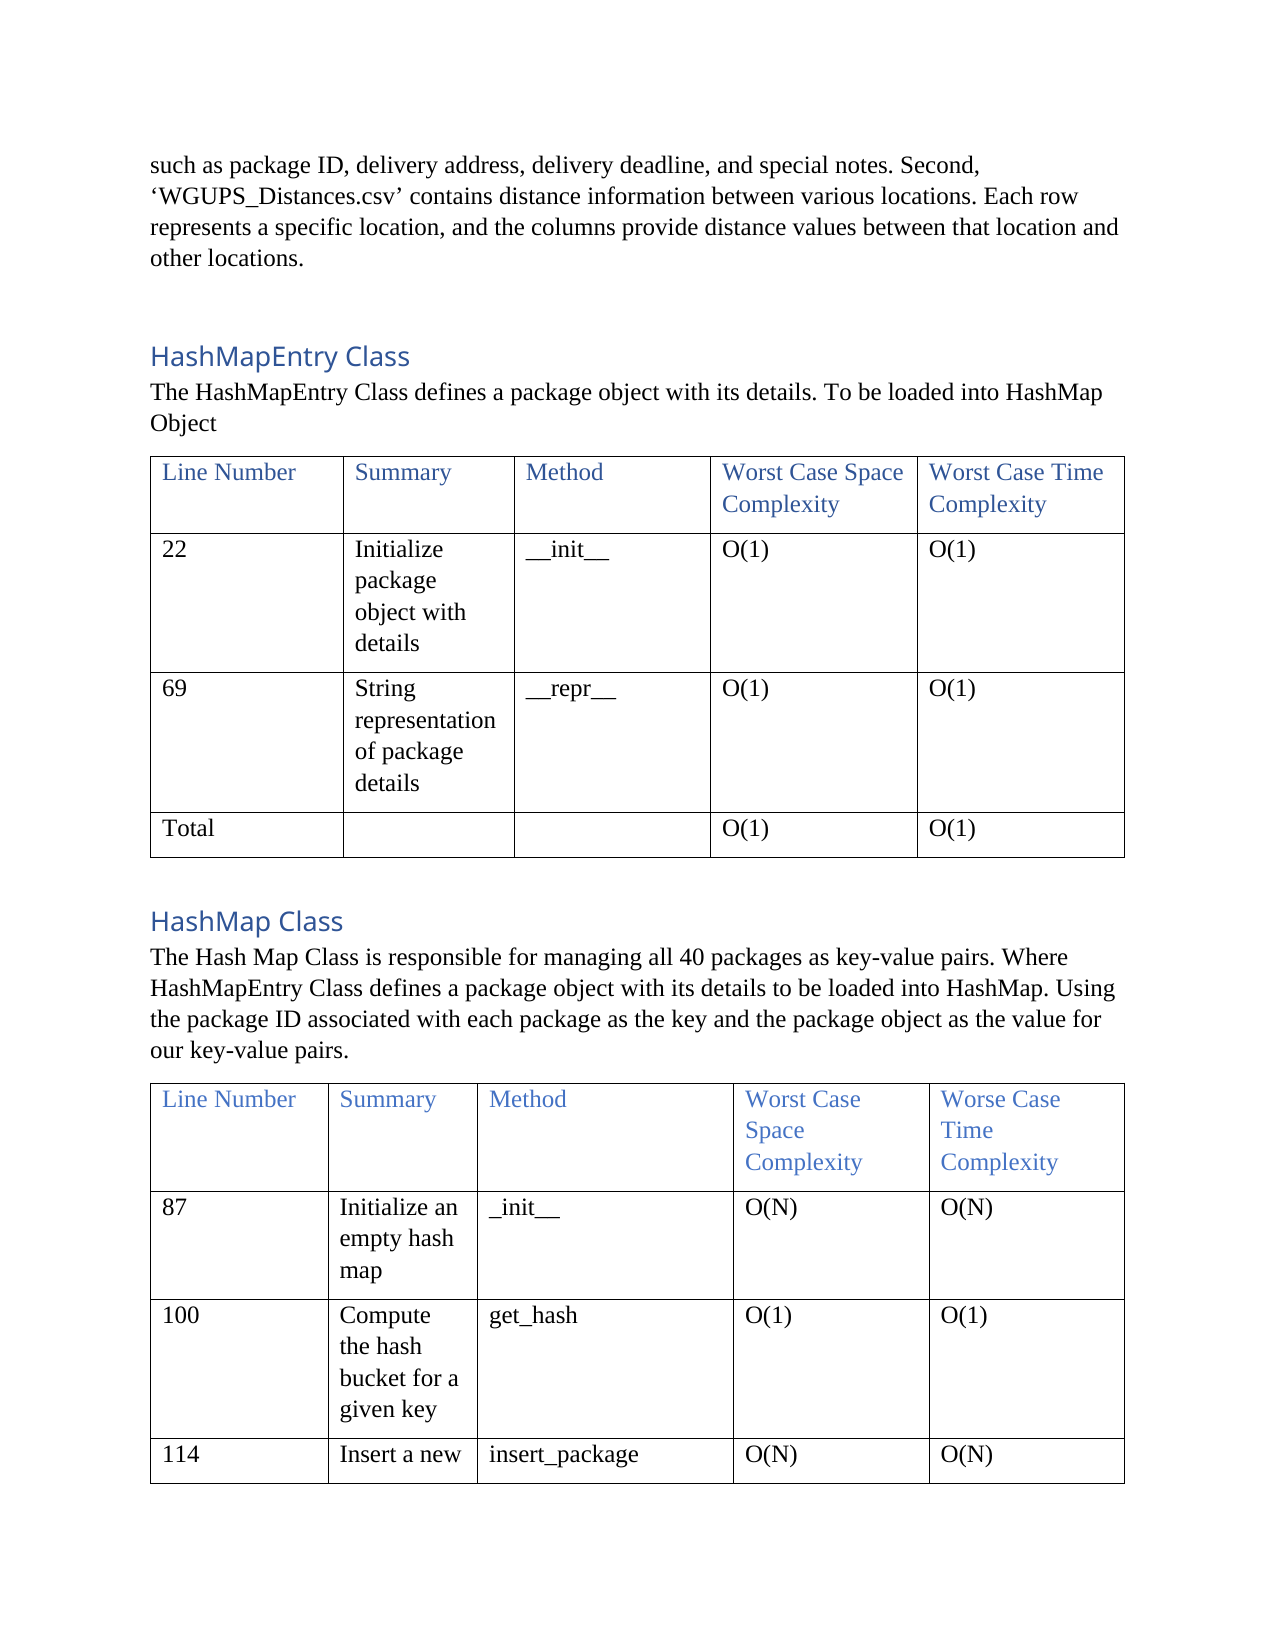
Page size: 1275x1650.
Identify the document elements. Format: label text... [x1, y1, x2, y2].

table_cell O(1) [918, 534, 1124, 672]
table_header Worst Case Time Complexity [918, 457, 1124, 533]
table_cell O(1) [711, 813, 917, 857]
table_cell 100 [151, 1300, 328, 1438]
table_cell O(N) [734, 1439, 929, 1483]
table_cell O(1) [918, 673, 1124, 812]
table_cell Initialize package object with details [344, 534, 514, 672]
table_cell 114 [151, 1439, 328, 1483]
subtitle HashMap Class [150, 902, 1125, 939]
table_header Line Number [151, 1084, 328, 1191]
table_cell Total [151, 813, 343, 857]
table_cell insert_package [478, 1439, 733, 1483]
table_cell 87 [151, 1192, 328, 1299]
table_cell String representation of package details [344, 673, 514, 812]
table_cell O(N) [734, 1192, 929, 1299]
table_header Line Number [151, 457, 343, 533]
table_cell O(1) [930, 1300, 1124, 1438]
table_header Method [478, 1084, 733, 1191]
table_header Summary [329, 1084, 477, 1191]
table_cell Compute the hash bucket for a given key [329, 1300, 477, 1438]
table_cell O(N) [930, 1439, 1124, 1483]
table_cell O(N) [930, 1192, 1124, 1299]
table_cell 22 [151, 534, 343, 672]
subtitle HashMapEntry Class [150, 338, 1125, 374]
table_cell get_hash [478, 1300, 733, 1438]
table_cell __repr__ [515, 673, 710, 812]
table_cell O(1) [711, 673, 917, 812]
table_cell O(1) [711, 534, 917, 672]
table_cell O(1) [918, 813, 1124, 857]
table_cell 69 [151, 673, 343, 812]
table_header Worst Case Space Complexity [734, 1084, 929, 1191]
text The HashMapEntry Class defines a package object with its details. To be loaded into HashMap Object [150, 377, 1125, 437]
table_header Summary [344, 457, 514, 533]
table_cell [344, 813, 514, 857]
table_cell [329, 1439, 477, 1483]
table_cell Initialize an empty hash map [329, 1192, 477, 1299]
table_cell O(1) [734, 1300, 929, 1438]
table_cell __init__ [515, 534, 710, 672]
table_header Method [515, 457, 710, 533]
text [150, 150, 1125, 272]
text The Hash Map Class is responsible for managing all 40 packages as key-value pairs. Where HashMapEntry Class defines a package object with its details to be loaded into HashMap. Using the package ID associated with each package as the key and the package object as the value for our key-value pairs. [150, 942, 1125, 1064]
table_header Worse Case Time Complexity [930, 1084, 1124, 1191]
table_header Worst Case Space Complexity [711, 457, 917, 533]
table_cell _init__ [478, 1192, 733, 1299]
table_cell [515, 813, 710, 857]
